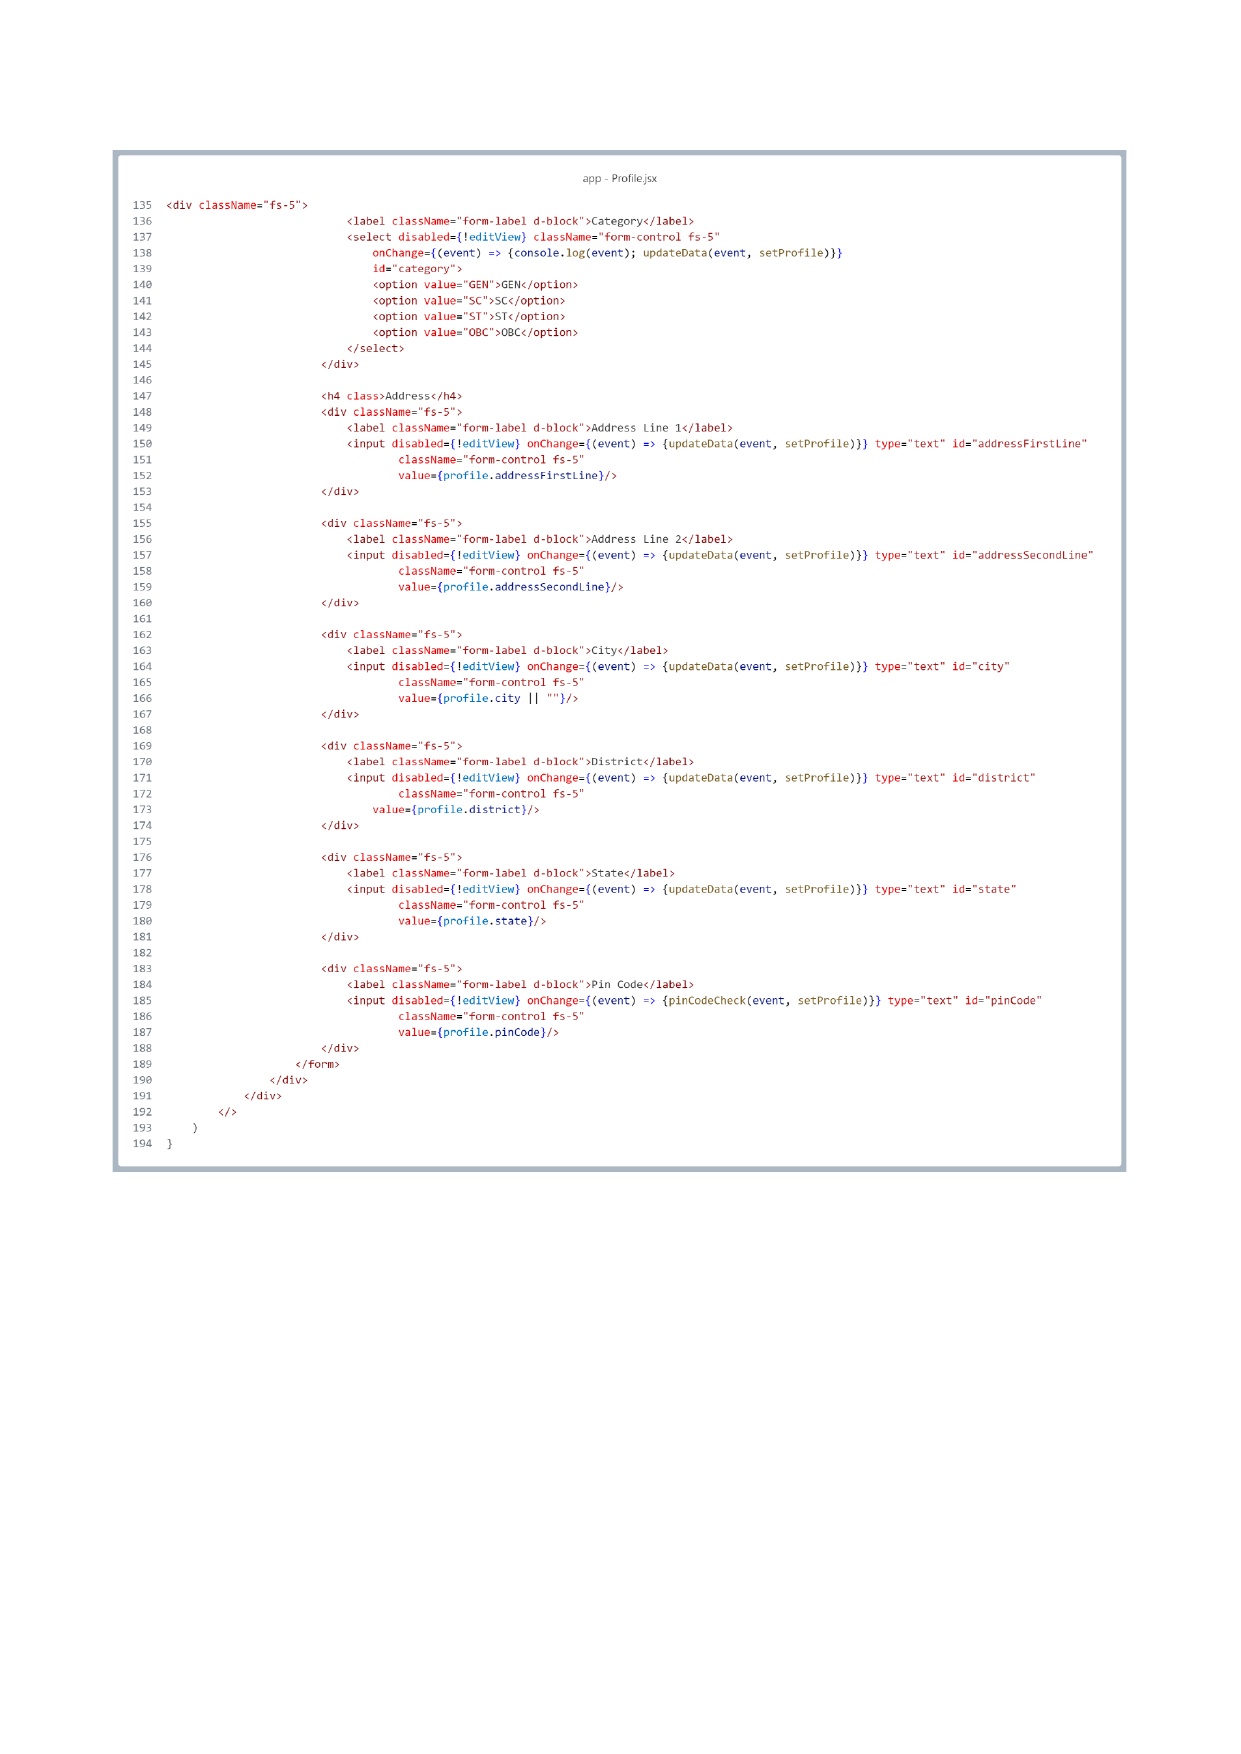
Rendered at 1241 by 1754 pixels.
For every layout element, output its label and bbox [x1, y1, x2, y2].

picture [112, 150, 1127, 1172]
